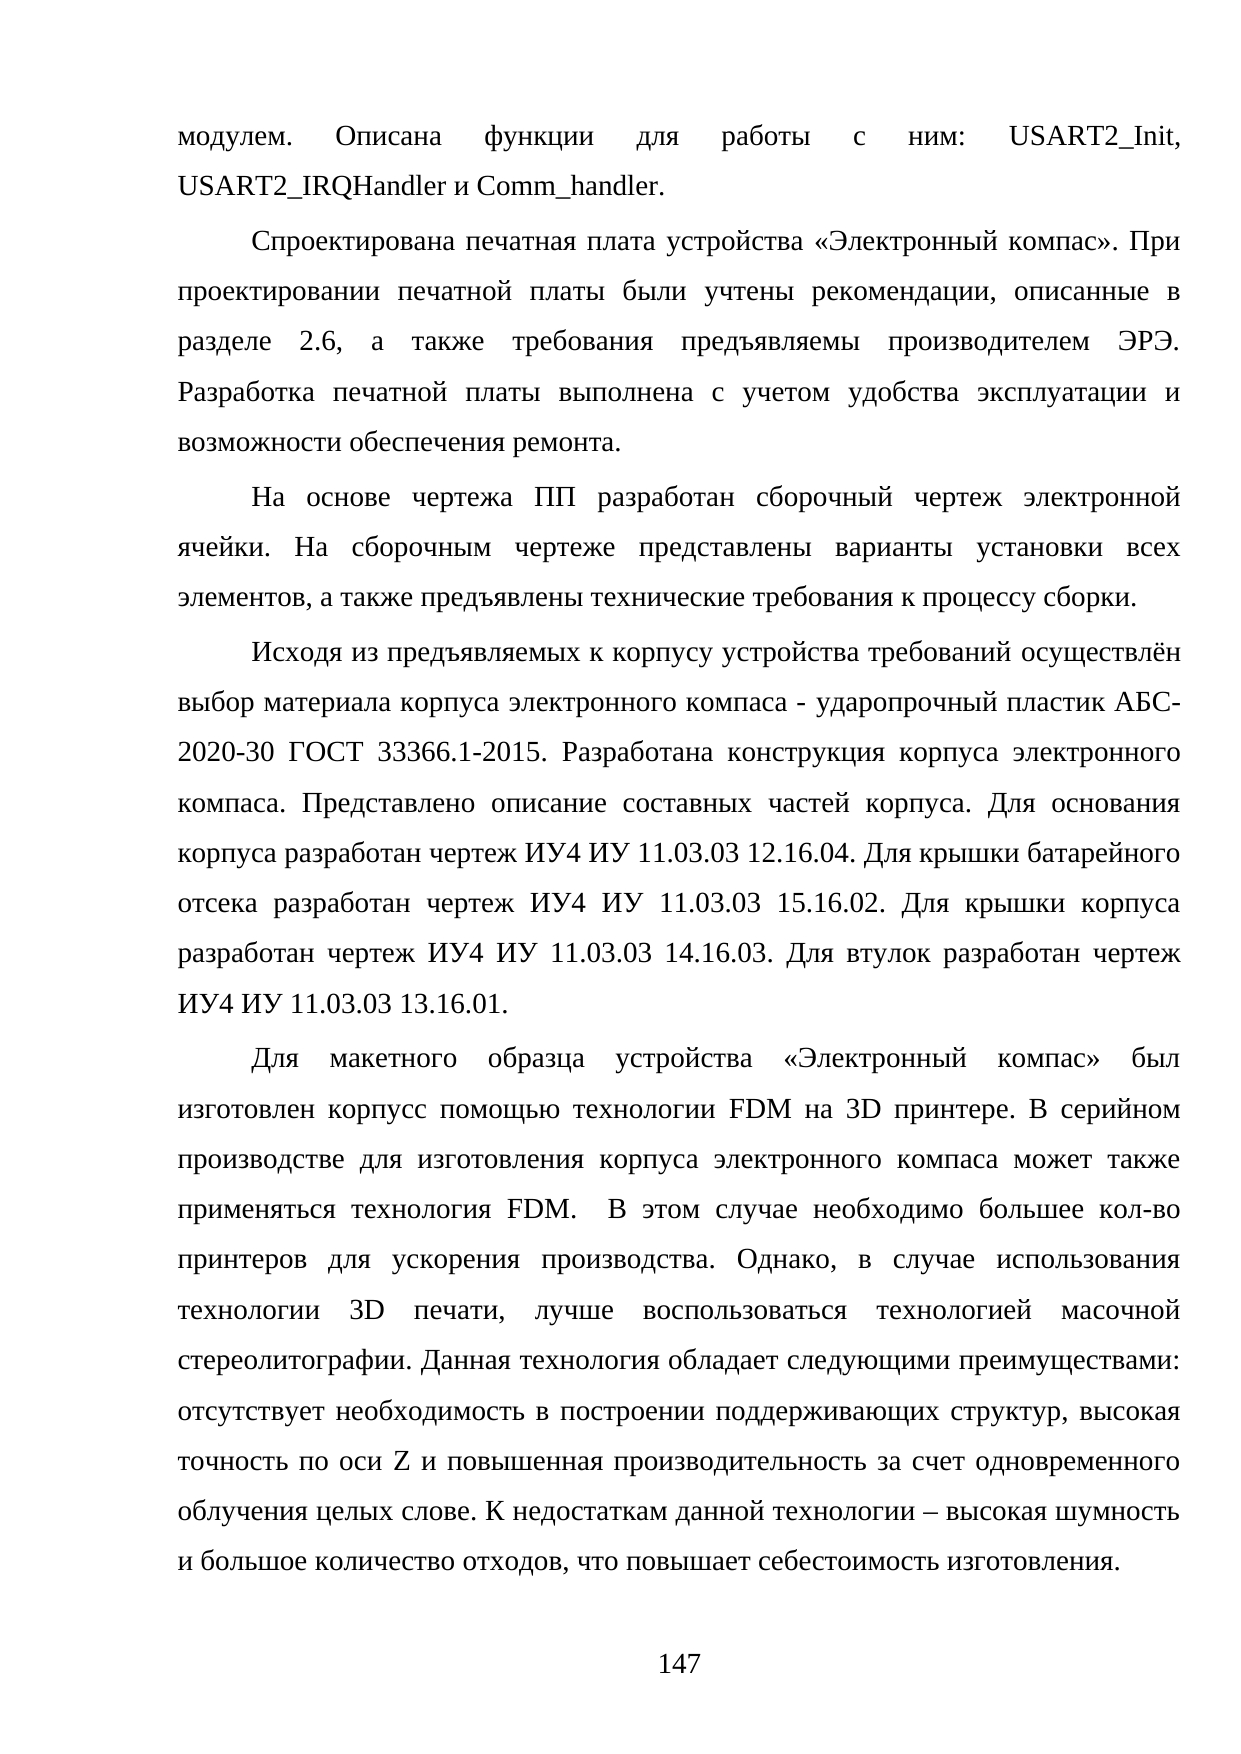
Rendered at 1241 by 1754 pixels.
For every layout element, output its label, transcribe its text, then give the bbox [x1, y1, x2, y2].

text Спроектирована печатная плата устройства «Электронный компас». При проектировании печатной платы были учтены рекомендации, описанные в разделе 2.6, а также требования предъявляемы производителем ЭРЭ. Разработка печатной платы выполнена с учетом удобства эксплуатации и возможности обеспечения ремонта. [177, 223, 1181, 458]
text Для макетного образца устройства «Электронный компас» был изготовлен корпусс помощью технологии FDM на 3D принтере. В серийном производстве для изготовления корпуса электронного компаса может также применяться технология FDM. В этом случае необходимо большее кол-во принтеров для ускорения производства. Однако, в случае использования технологии 3D печати, лучше воспользоваться технологией масочной стереолитографии. Данная технология обладает следующими преимуществами: отсутствует необходимость в построении поддерживающих структур, высокая точность по оси Z и повышенная производительность за счет одновременного облучения целых слове. К недостаткам данной технологии – высокая шумность и большое количество отходов, что повышает себестоимость изготовления. [177, 1040, 1181, 1577]
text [177, 118, 1181, 202]
text На основе чертежа ПП разработан сборочный чертеж электронной ячейки. На сборочным чертеже представлены варианты установки всех элементов, а также предъявлены технические требования к процессу сборки. [177, 479, 1181, 613]
text Исходя из предъявляемых к корпусу устройства требований осуществлён выбор материала корпуса электронного компаса - ударопрочный пластик АБС-2020-30 ГОСТ 33366.1-2015. Разработана конструкция корпуса электронного компаса. Представлено описание составных частей корпуса. Для основания корпуса разработан чертеж ИУ4 ИУ 11.03.03 12.16.04. Для крышки батарейного отсека разработан чертеж ИУ4 ИУ 11.03.03 15.16.02. Для крышки корпуса разработан чертеж ИУ4 ИУ 11.03.03 14.16.03. Для втулок разработан чертеж ИУ4 ИУ 11.03.03 13.16.01. [177, 634, 1181, 1019]
